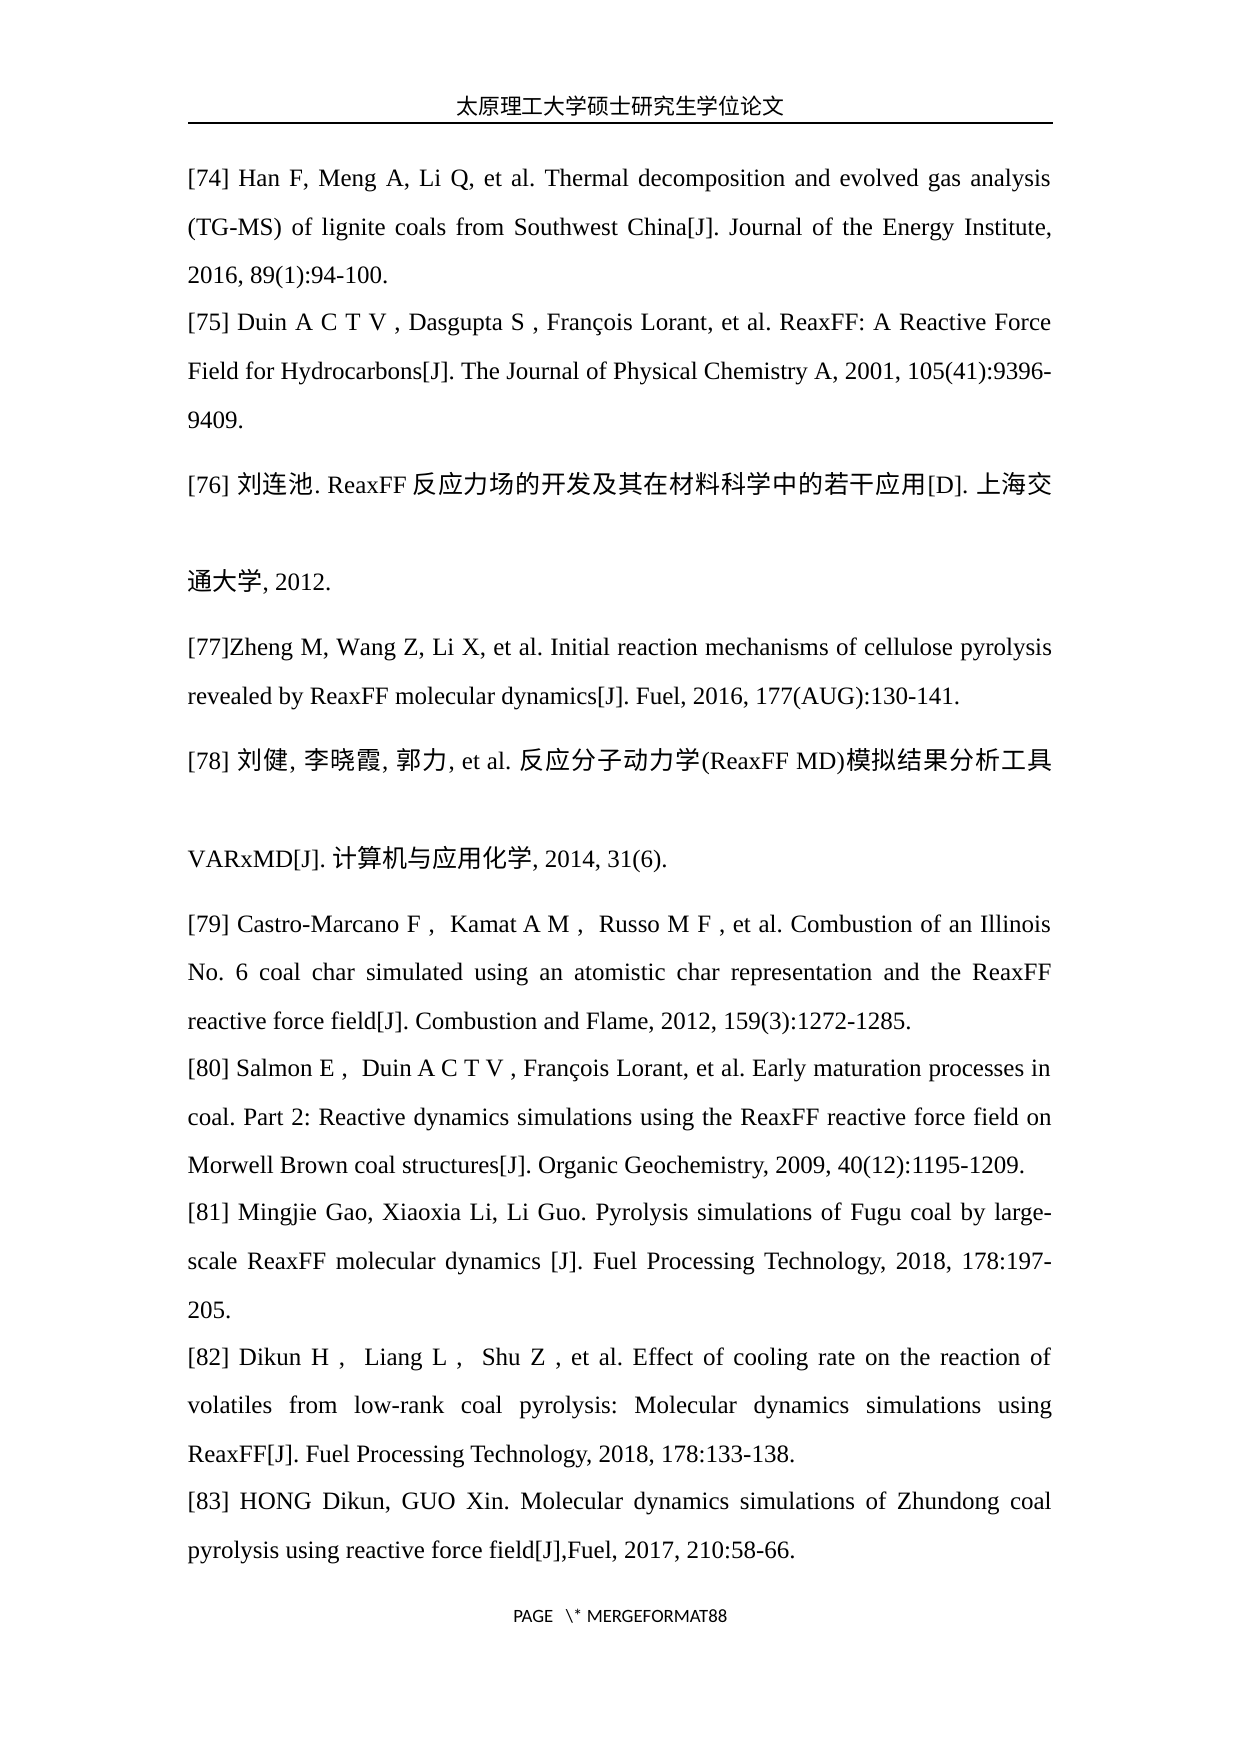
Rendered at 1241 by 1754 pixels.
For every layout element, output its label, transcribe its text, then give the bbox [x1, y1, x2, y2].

text [82] Dikun H , Liang L , Shu Z , et al. Effect of cooling rate on the reaction of volatiles from low-rank coal pyrolysis: Molecular dynamics simulations using ReaxFF[J]. Fuel Processing Technology, 2018, 178:133-138. [187, 1340, 1053, 1470]
text [81] Mingjie Gao, Xiaoxia Li, Li Guo. Pyrolysis simulations of Fugu coal by large-scale ReaxFF molecular dynamics [J]. Fuel Processing Technology, 2018, 178:197-205. [187, 1196, 1053, 1326]
text [80] Salmon E , Duin A C T V , François Lorant, et al. Early maturation processes in coal. Part 2: Reactive dynamics simulations using the ReaxFF reactive force field on Morwell Brown coal structures[J]. Organic Geochemistry, 2009, 40(12):1195-1209. [187, 1051, 1053, 1181]
text [76] 刘连池. ReaxFF反应力场的开发及其在材料科学中的若干应用[D]. 上海交通大学, 2012. [187, 450, 1053, 612]
text [77]Zheng M, Wang Z, Li X, et al. Initial reaction mechanisms of cellulose pyrolysis revealed by ReaxFF molecular dynamics[J]. Fuel, 2016, 177(AUG):130-141. [187, 631, 1053, 712]
text [74] Han F, Meng A, Li Q, et al. Thermal decomposition and evolved gas analysis (TG-MS) of lignite coals from Southwest China[J]. Journal of the Energy Institute, 2016, 89(1):94-100. [187, 161, 1053, 291]
text [79] Castro-Marcano F , Kamat A M , Russo M F , et al. Combustion of an Illinois No. 6 coal char simulated using an atomistic char representation and the ReaxFF reactive force field[J]. Combustion and Flame, 2012, 159(3):1272-1285. [187, 907, 1053, 1037]
text [78] 刘健, 李晓霞, 郭力, et al. 反应分子动力学(ReaxFF MD)模拟结果分析工具VARxMD[J]. 计算机与应用化学, 2014, 31(6). [187, 726, 1053, 889]
text [83] HONG Dikun, GUO Xin. Molecular dynamics simulations of Zhundong coal pyrolysis using reactive force field[J],Fuel, 2017, 210:58-66. [187, 1484, 1053, 1566]
text [75] Duin A C T V , Dasgupta S , François Lorant, et al. ReaxFF: A Reactive Force Field for Hydrocarbons[J]. The Journal of Physical Chemistry A, 2001, 105(41):9396-9409. [187, 306, 1053, 436]
